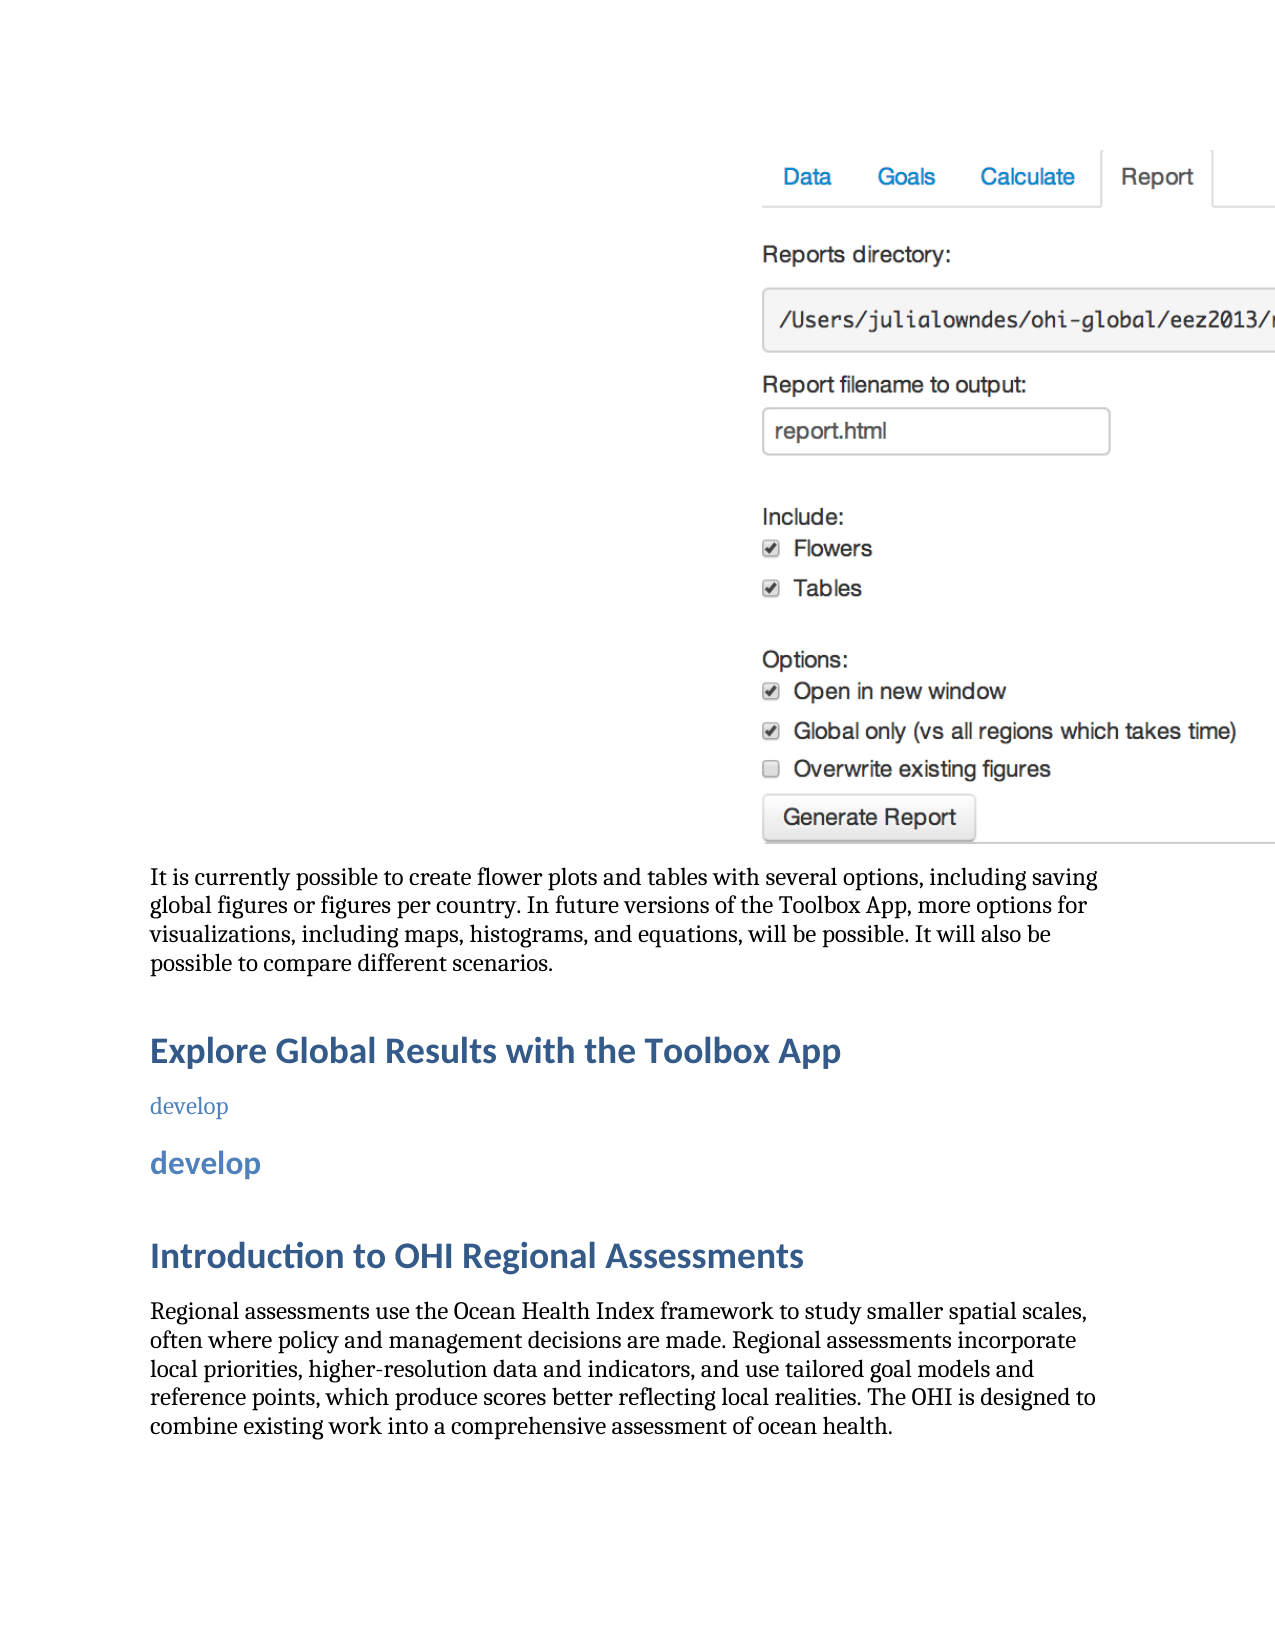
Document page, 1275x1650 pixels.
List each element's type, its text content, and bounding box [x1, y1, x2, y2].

subtitle develop [150, 1142, 1125, 1182]
text It is currently possible to create flower plots and tables with several options, including saving global figures or figures per country. In future versions of the Toolbox App, more options for visualizations, including maps, histograms, and equations, will be possible. It will also be possible to compare different scenarios. [150, 862, 1125, 977]
subtitle Introduction to OHI Regional Assessments [150, 1232, 1125, 1278]
picture [168, 150, 1275, 844]
subtitle Explore Global Results with the Toolbox App [150, 1027, 1125, 1073]
text develop [150, 1092, 1125, 1121]
text Regional assessments use the Ocean Health Index framework to study smaller spatial scales, often where policy and management decisions are made. Regional assessments incorporate local priorities, higher-resolution data and indicators, and use tailored goal models and reference points, which produce scores better reflecting local realities. The OHI is designed to combine existing work into a comprehensive assessment of ocean health. [150, 1297, 1125, 1441]
